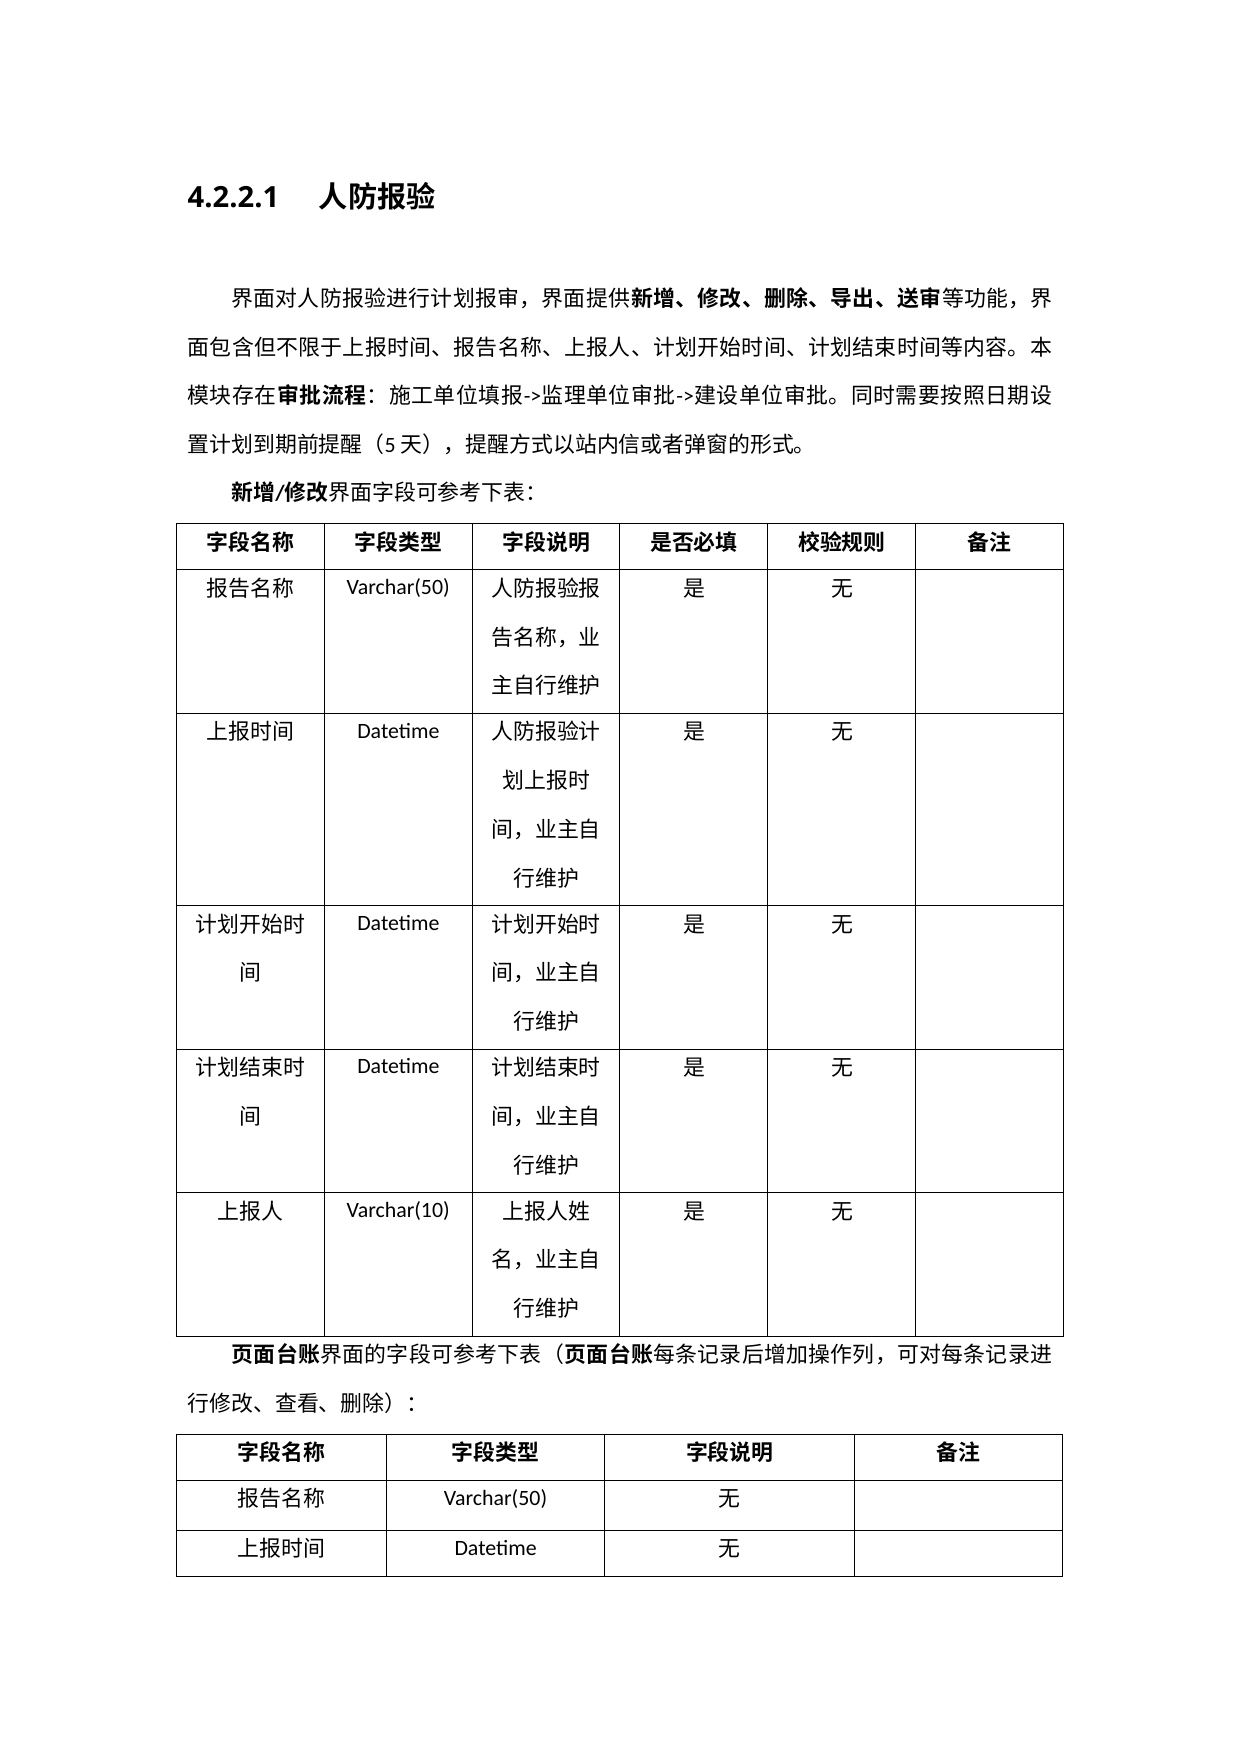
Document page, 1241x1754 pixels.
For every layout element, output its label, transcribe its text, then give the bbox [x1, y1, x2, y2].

table_cell 报告名称 [177, 1481, 386, 1530]
table_header 是否必填 [620, 524, 767, 569]
table_cell [916, 1193, 1063, 1336]
table_cell 上报人 [177, 1193, 324, 1336]
table_cell 报告名称 [177, 570, 324, 713]
table_header 字段名称 [177, 524, 324, 569]
table_cell 是 [620, 906, 767, 1049]
table_cell Datetime [387, 1531, 604, 1576]
table_cell 是 [620, 1050, 767, 1192]
table_cell Datetime [325, 906, 472, 1049]
table_cell 无 [605, 1481, 854, 1530]
table_cell Varchar(50) [325, 570, 472, 713]
table_cell Datetime [325, 714, 472, 905]
table_header 校验规则 [768, 524, 915, 569]
table_cell 是 [620, 714, 767, 905]
table_cell 人防报验计划上报时间，业主自行维护 [473, 714, 619, 905]
table_cell [916, 1050, 1063, 1192]
table_cell 人防报验报告名称，业主自行维护 [473, 570, 619, 713]
table_cell 计划开始时间，业主自行维护 [473, 906, 619, 1049]
table_header 字段类型 [325, 524, 472, 569]
table_cell 无 [605, 1531, 854, 1576]
table_cell 无 [768, 1050, 915, 1192]
table_cell [916, 714, 1063, 905]
table_header 字段名称 [177, 1435, 386, 1480]
text 页面台账界面的字段可参考下表（页面台账每条记录后增加操作列，可对每条记录进行修改、查看、删除）： [187, 1337, 1053, 1418]
table_cell 计划结束时间 [177, 1050, 324, 1192]
table_header 备注 [855, 1435, 1062, 1480]
subtitle 人防报验 [187, 162, 1053, 227]
table_cell 上报人姓名，业主自行维护 [473, 1193, 619, 1336]
table_cell 无 [768, 906, 915, 1049]
table_cell [855, 1531, 1062, 1576]
table_header 字段说明 [605, 1435, 854, 1480]
table_header 字段类型 [387, 1435, 604, 1480]
table_cell Varchar(10) [325, 1193, 472, 1336]
table_cell Varchar(50) [387, 1481, 604, 1530]
table_header 备注 [916, 524, 1063, 569]
table_cell [916, 570, 1063, 713]
table_cell 上报时间 [177, 1531, 386, 1576]
table_cell Datetime [325, 1050, 472, 1192]
table_cell 无 [768, 714, 915, 905]
table_cell 上报时间 [177, 714, 324, 905]
text 界面对人防报验进行计划报审，界面提供新增、修改、删除、导出、送审等功能，界面包含但不限于上报时间、报告名称、上报人、计划开始时间、计划结束时间等内容。本模块存在审批流程：施工单位填报->监理单位审批->建设单位审批。同时需要按照日期设置计划到期前提醒（5天），提醒方式以站内信或者弹窗的形式。 [187, 280, 1053, 459]
table_cell 无 [768, 1193, 915, 1336]
table_header 字段说明 [473, 524, 619, 569]
table_cell 无 [768, 570, 915, 713]
table_cell [916, 906, 1063, 1049]
table_cell 是 [620, 1193, 767, 1336]
text 新增/修改界面字段可参考下表： [187, 475, 1053, 507]
table_cell 是 [620, 570, 767, 713]
table_cell [855, 1481, 1062, 1530]
table_cell 计划开始时间 [177, 906, 324, 1049]
table_cell 计划结束时间，业主自行维护 [473, 1050, 619, 1192]
